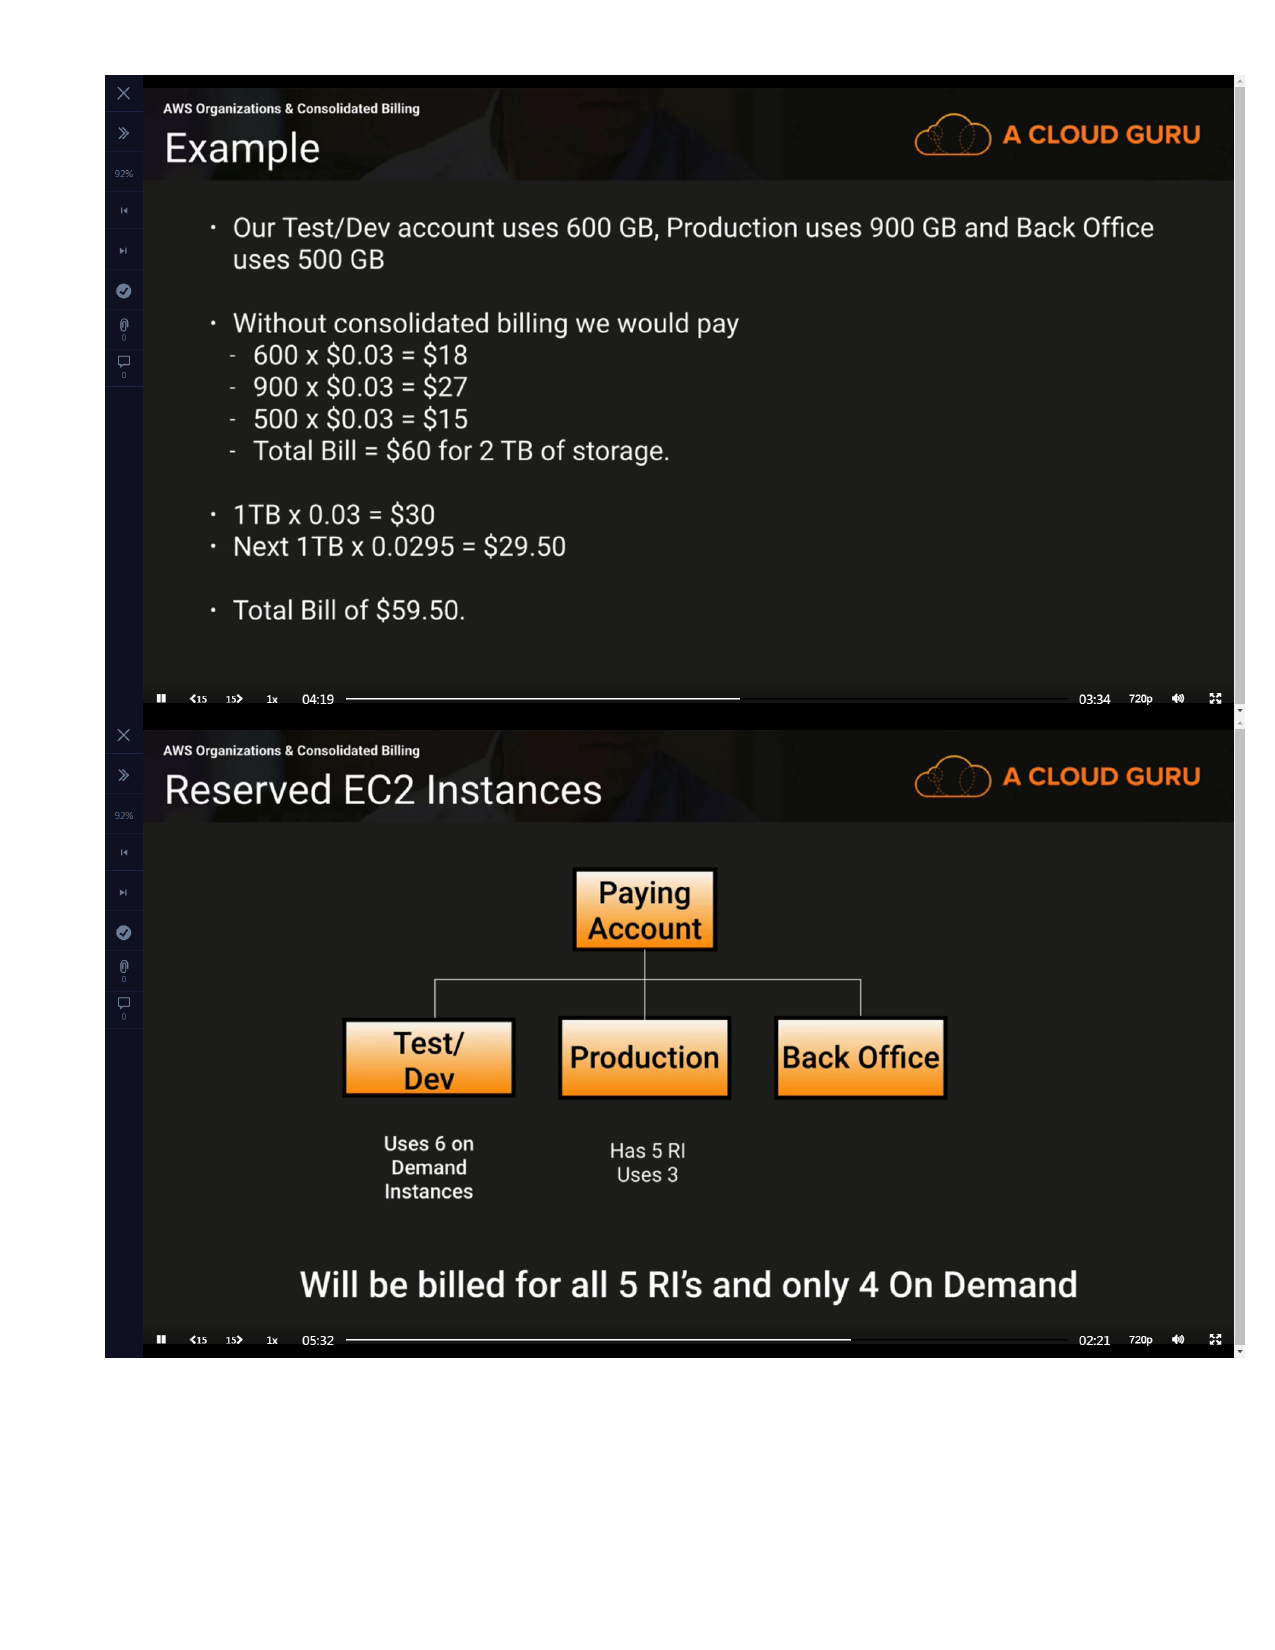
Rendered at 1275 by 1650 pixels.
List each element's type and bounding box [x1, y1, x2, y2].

picture [105, 75, 1245, 1358]
